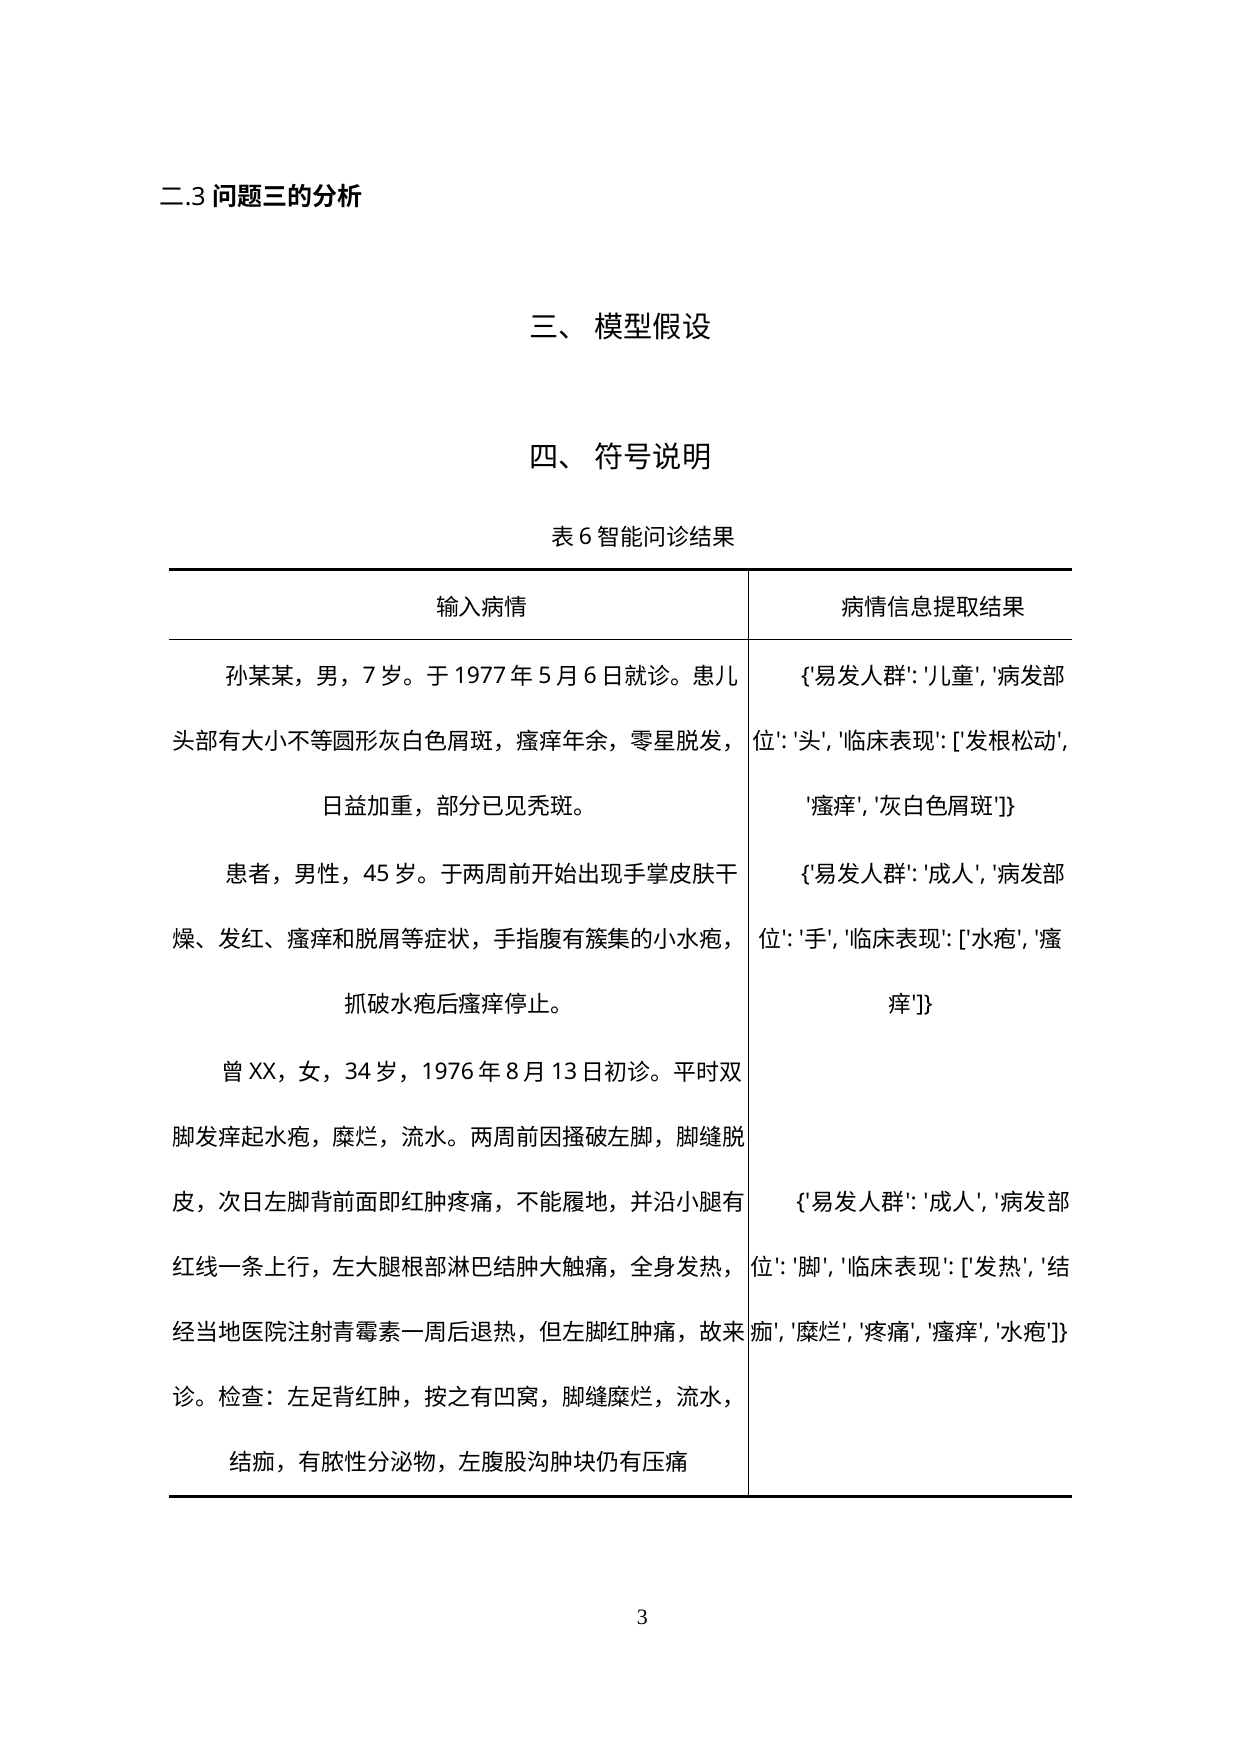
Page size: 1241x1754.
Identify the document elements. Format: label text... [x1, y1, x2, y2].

subtitle 模型假设 [159, 292, 1081, 357]
table_header 输入病情 [169, 571, 748, 639]
table_cell 曾XX，女，34岁，1976年8月13日初诊。平时双脚发痒起水疱，糜烂，流水。两周前因搔破左脚，脚缝脱皮，次日左脚背前面即红肿疼痛，不能履地，并沿小腿有红线一条上行，左大腿根部淋巴结肿大触痛，全身发热，经当地医院注射青霉素一周后退热，但左脚红肿痛，故来诊。检查：左足背红肿，按之有凹窝，脚缝糜烂，流水，结痂，有脓性分泌物，左腹股沟肿块仍有压痛 [169, 1037, 748, 1495]
table_cell {'易发人群': '成人', '病发部位': '手', '临床表现': ['水疱', '瘙痒']} [749, 839, 1072, 1037]
table_cell {'易发人群': '成人', '病发部位': '脚', '临床表现': ['发热', '结痂', '糜烂', '疼痛', '瘙痒', '水疱']} [749, 1037, 1072, 1495]
table_cell 患者，男性，45岁。于两周前开始出现手掌皮肤干燥、发红、瘙痒和脱屑等症状，手指腹有簇集的小水疱，抓破水疱后瘙痒停止。 [169, 839, 748, 1037]
table_header 病情信息提取结果 [749, 571, 1072, 639]
subtitle 问题三的分析 [159, 162, 1081, 227]
subtitle 符号说明 [159, 422, 1081, 487]
table_cell {'易发人群': '儿童', '病发部位': '头', '临床表现': ['发根松动', '瘙痒', '灰白色屑斑']} [749, 640, 1072, 838]
table_cell 孙某某，男，7岁。于1977年5月6日就诊。患儿头部有大小不等圆形灰白色屑斑，瘙痒年余，零星脱发，日益加重，部分已见秃斑。 [169, 640, 748, 838]
text 表6 智能问诊结果 [159, 503, 1081, 568]
